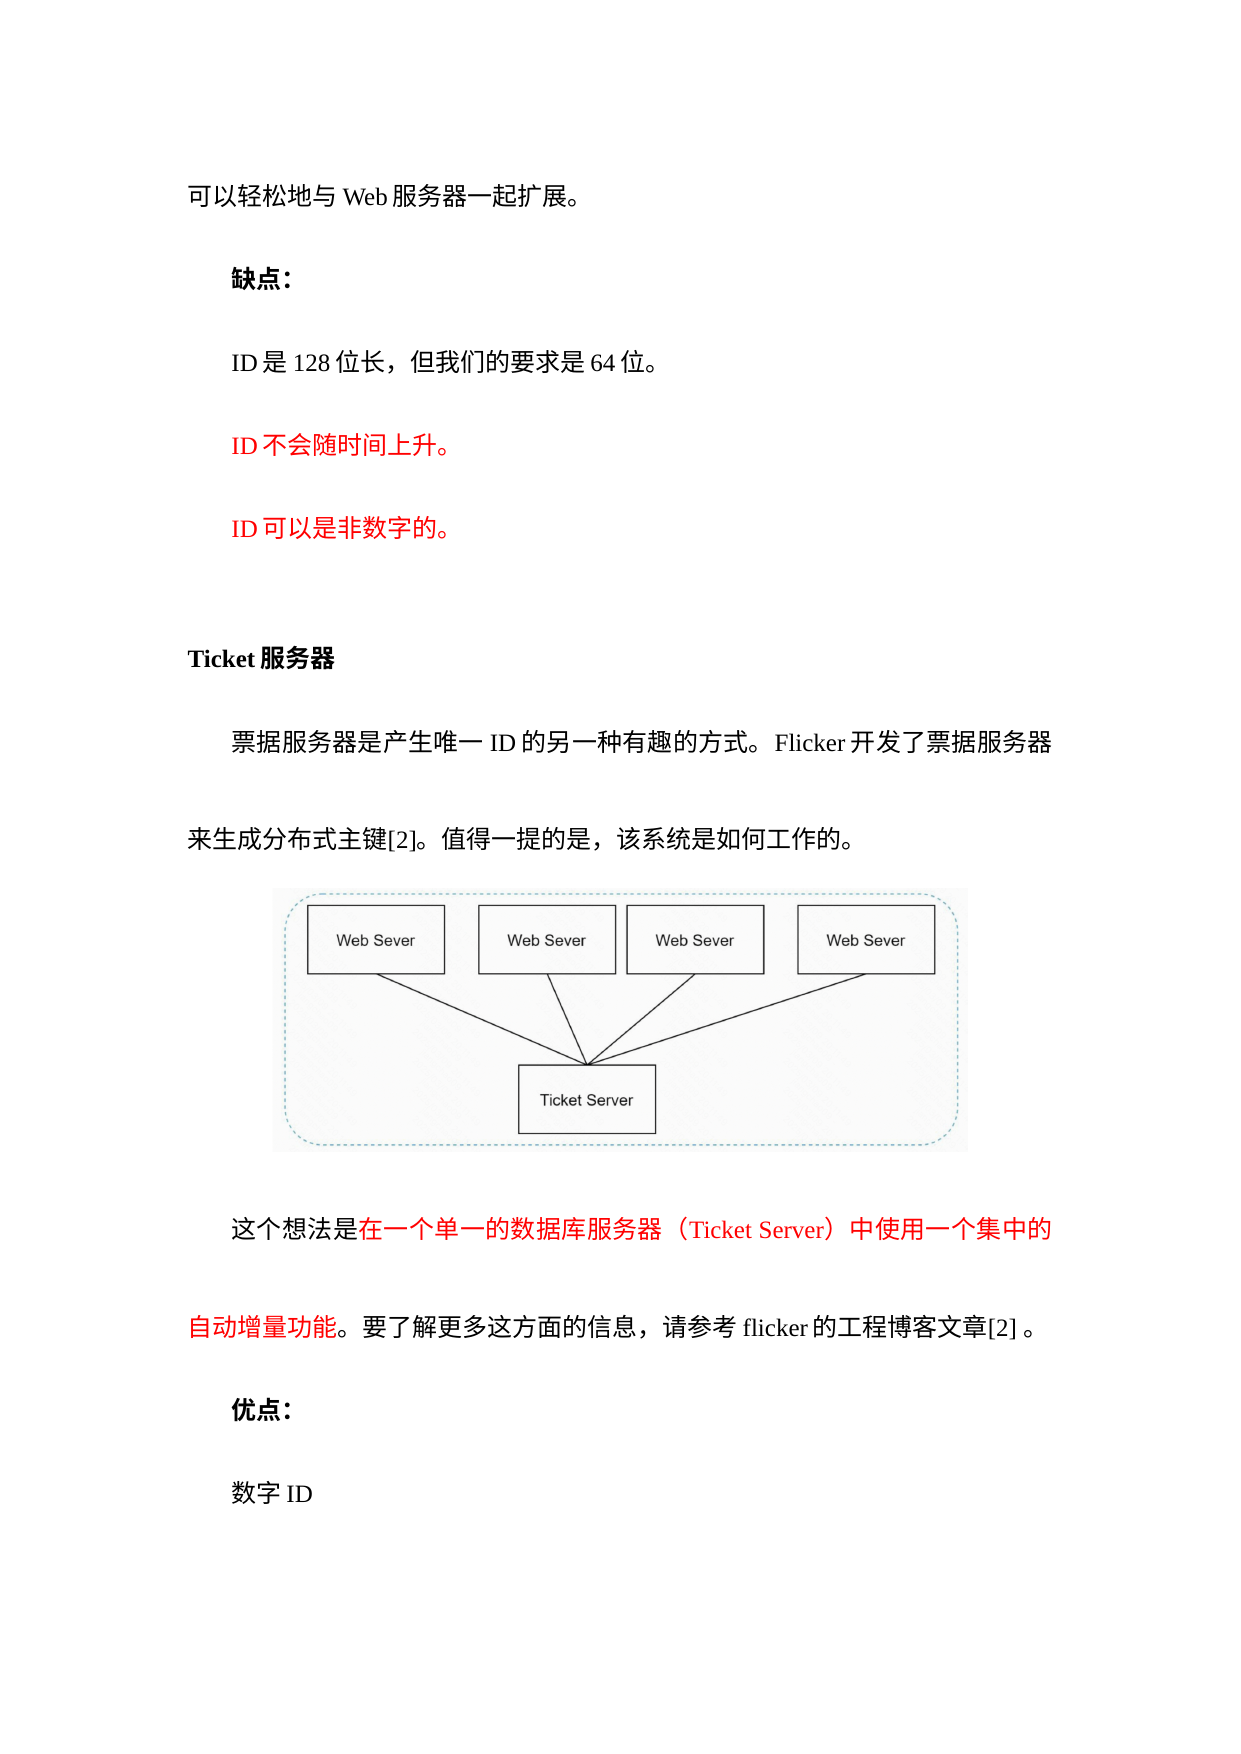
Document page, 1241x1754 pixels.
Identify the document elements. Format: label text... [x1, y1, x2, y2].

subtitle Ticket服务器 [187, 624, 1053, 689]
text ID可以是非数字的。 [187, 494, 1053, 559]
text ID是128位长，但我们的要求是64位。 [187, 328, 1053, 393]
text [187, 162, 1053, 227]
text 数字ID [187, 1459, 1053, 1524]
text 这个想法是在一个单一的数据库服务器（Ticket Server）中使用一个集中的自动增量功能。要了解更多这方面的信息，请参考flicker的工程博客文章[2] 。 [187, 1195, 1053, 1358]
text 优点： [187, 1376, 1053, 1441]
text 票据服务器是产生唯一ID的另一种有趣的方式。Flicker开发了票据服务器来生成分布式主键[2]。值得一提的是，该系统是如何工作的。 [187, 708, 1053, 870]
text 缺点： [187, 245, 1053, 310]
picture [272, 888, 968, 1152]
text ID不会随时间上升。 [187, 411, 1053, 476]
